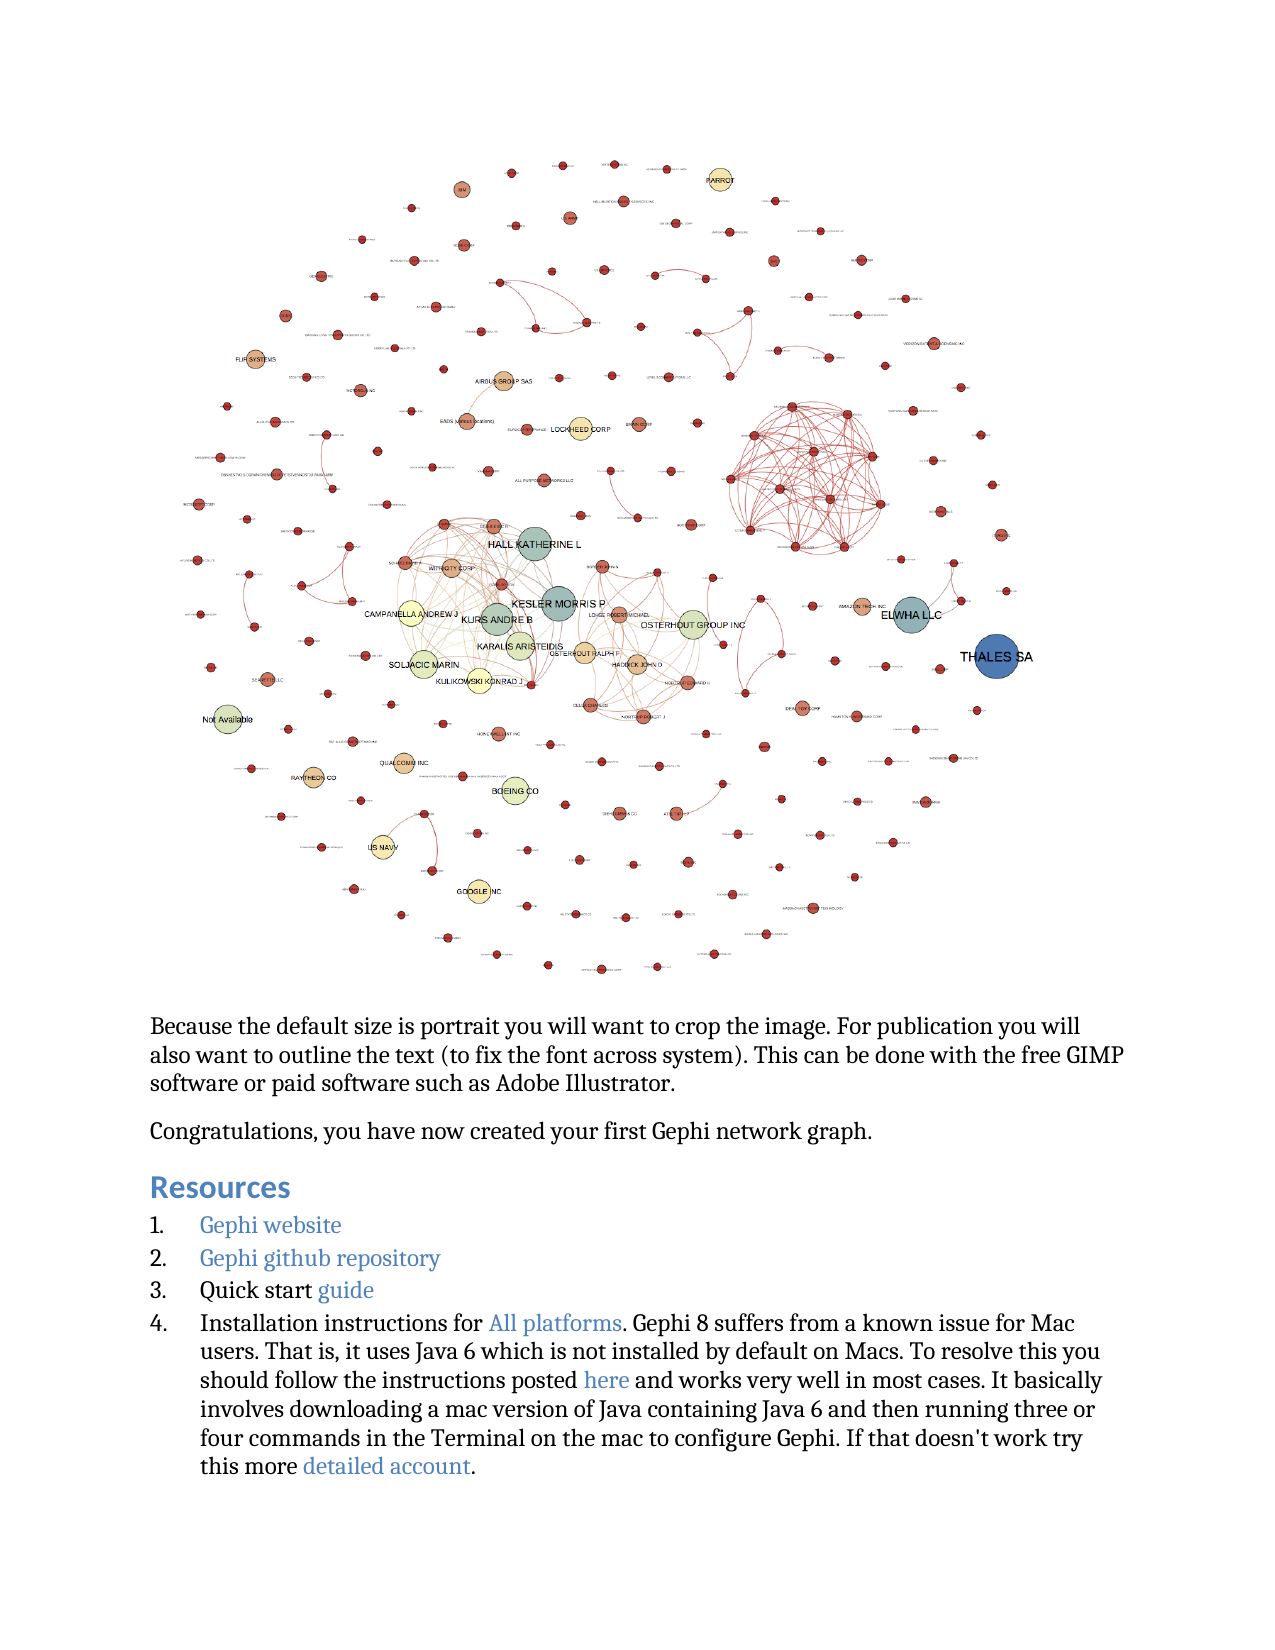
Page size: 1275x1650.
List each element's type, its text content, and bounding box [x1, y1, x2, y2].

text Congratulations, you have now created your first Gephi network graph. [150, 1117, 1125, 1146]
text Because the default size is portrait you will want to crop the image. For publication you will also want to outline the text (to fix the font across system). This can be done with the free GIMP software or paid software such as Adobe Illustrator. [150, 1012, 1125, 1098]
list Gephi website [150, 1211, 1125, 1240]
subtitle Resources [150, 1166, 1125, 1207]
list Installation instructions for All platforms. Gephi 8 suffers from a known issue for Mac users. That is, it uses Java 6 which is not installed by default on Macs. To resolve this you should follow the instructions posted here and works very well in most cases. It basically involves downloading a mac version of Java containing Java 6 and then running three or four commands in the Terminal on the mac to configure Gephi. If that doesn't work try this more detailed account. [150, 1308, 1125, 1481]
list Quick start guide [150, 1276, 1125, 1305]
picture [168, 150, 1044, 991]
list Gephi github repository [150, 1243, 1125, 1272]
